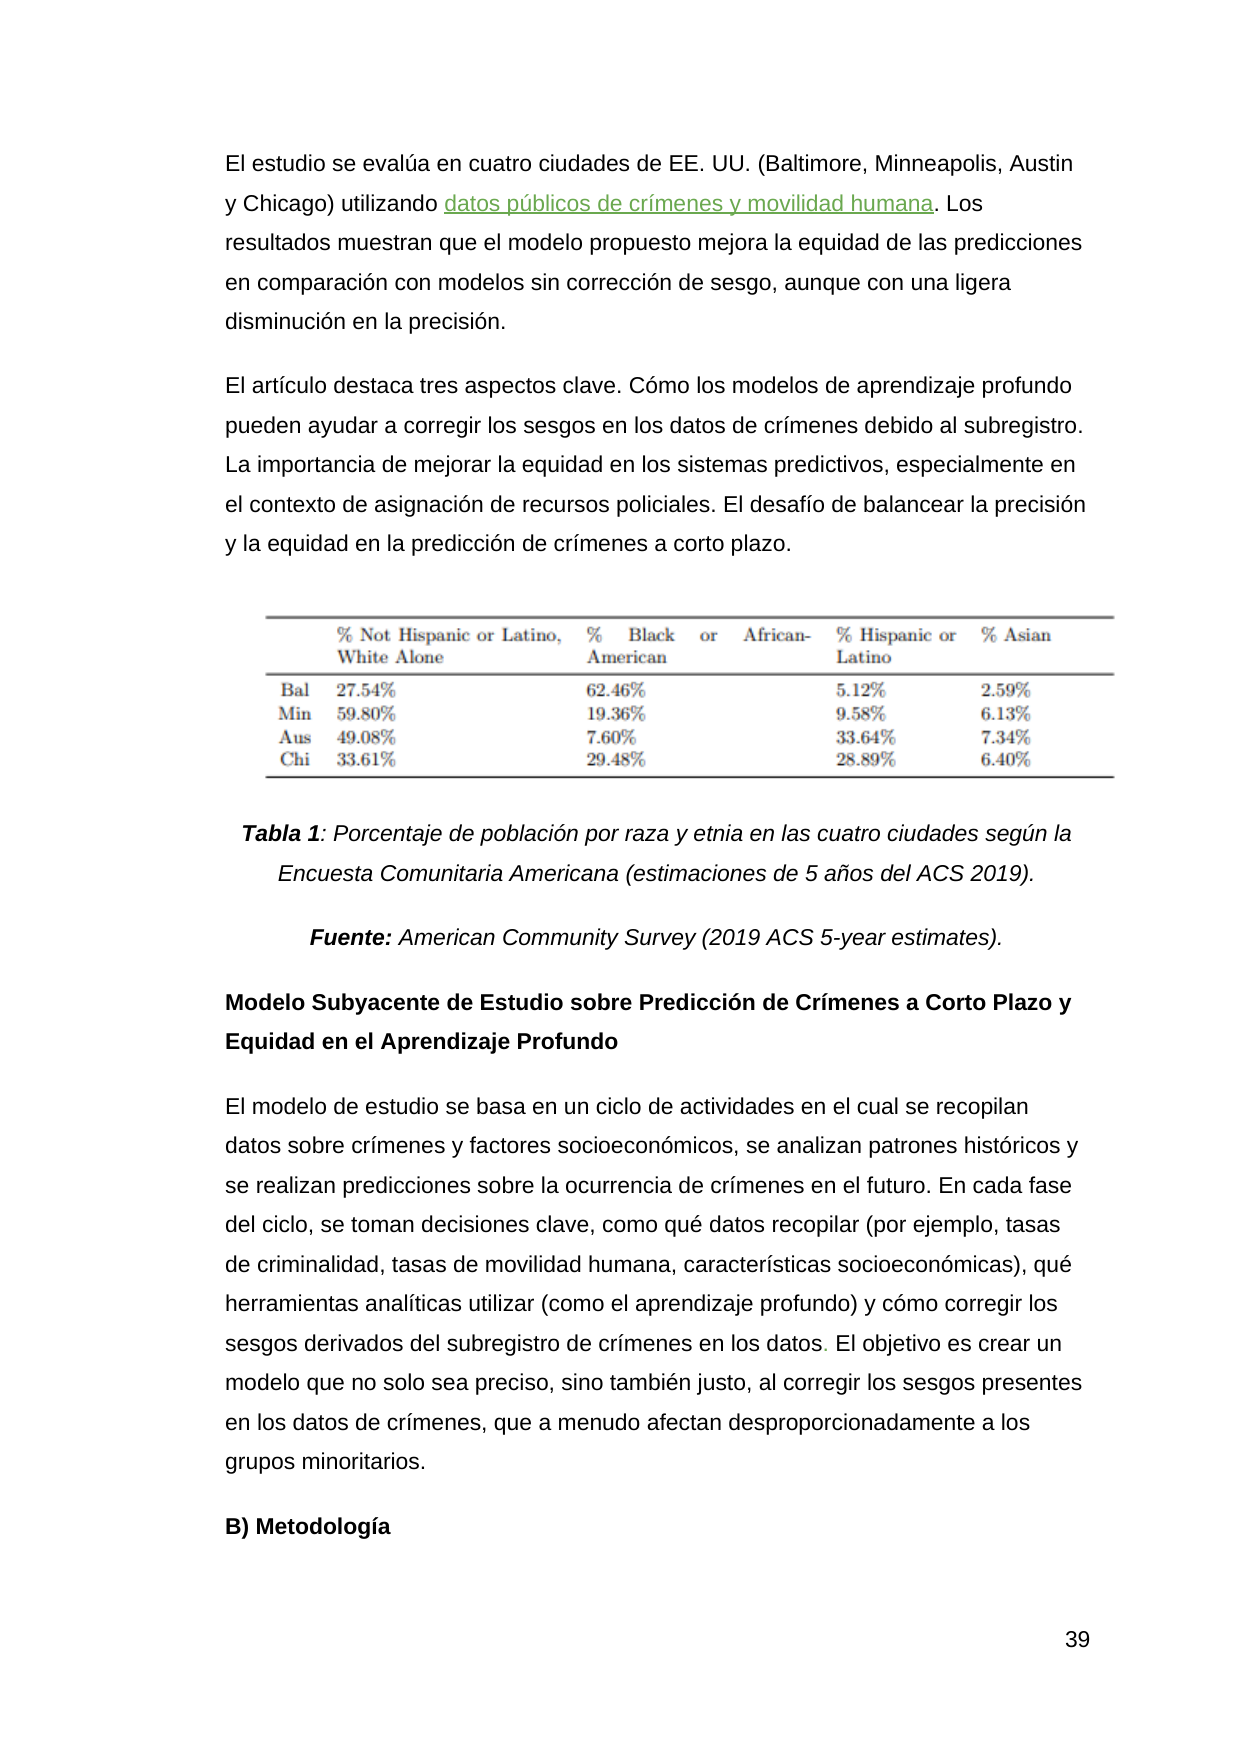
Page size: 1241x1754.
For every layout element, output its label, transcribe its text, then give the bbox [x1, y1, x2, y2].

text El modelo de estudio se basa en un ciclo de actividades en el cual se recopilan datos sobre crímenes y factores socioeconómicos, se analizan patrones históricos y se realizan predicciones sobre la ocurrencia de crímenes en el futuro. En cada fase del ciclo, se toman decisiones clave, como qué datos recopilar (por ejemplo, tasas de criminalidad, tasas de movilidad humana, características socioeconómicas), qué herramientas analíticas utilizar (como el aprendizaje profundo) y cómo corregir los sesgos derivados del subregistro de crímenes en los datos. El objetivo es crear un modelo que no solo sea preciso, sino también justo, al corregir los sesgos presentes en los datos de crímenes, que a menudo afectan desproporcionadamente a los grupos minoritarios. [225, 1093, 1090, 1474]
text Modelo Subyacente de Estudio sobre Predicción de Crímenes a Corto Plazo y Equidad en el Aprendizaje Profundo [225, 989, 1090, 1055]
text El estudio se evalúa en cuatro ciudades de EE. UU. (Baltimore, Minneapolis, Austin y Chicago) utilizando datos públicos de crímenes y movilidad humana. Los resultados muestran que el modelo propuesto mejora la equidad de las predicciones en comparación con modelos sin corrección de sesgo, aunque con una ligera disminución en la precisión. [225, 150, 1090, 334]
text Tabla 1: Porcentaje de población por raza y etnia en las cuatro ciudades según la Encuesta Comunitaria Americana (estimaciones de 5 años del ACS 2019). [225, 820, 1090, 886]
text Fuente: American Community Survey (2019 ACS 5-year estimates). [225, 924, 1090, 951]
text El artículo destaca tres aspectos clave. Cómo los modelos de aprendizaje profundo pueden ayudar a corregir los sesgos en los datos de crímenes debido al subregistro. La importancia de mejorar la equidad en los sistemas predictivos, especialmente en el contexto de asignación de recursos policiales. El desafío de balancear la precisión y la equidad en la predicción de crímenes a corto plazo. [225, 372, 1090, 557]
text B) Metodología [225, 1513, 1090, 1539]
picture [225, 594, 1143, 783]
